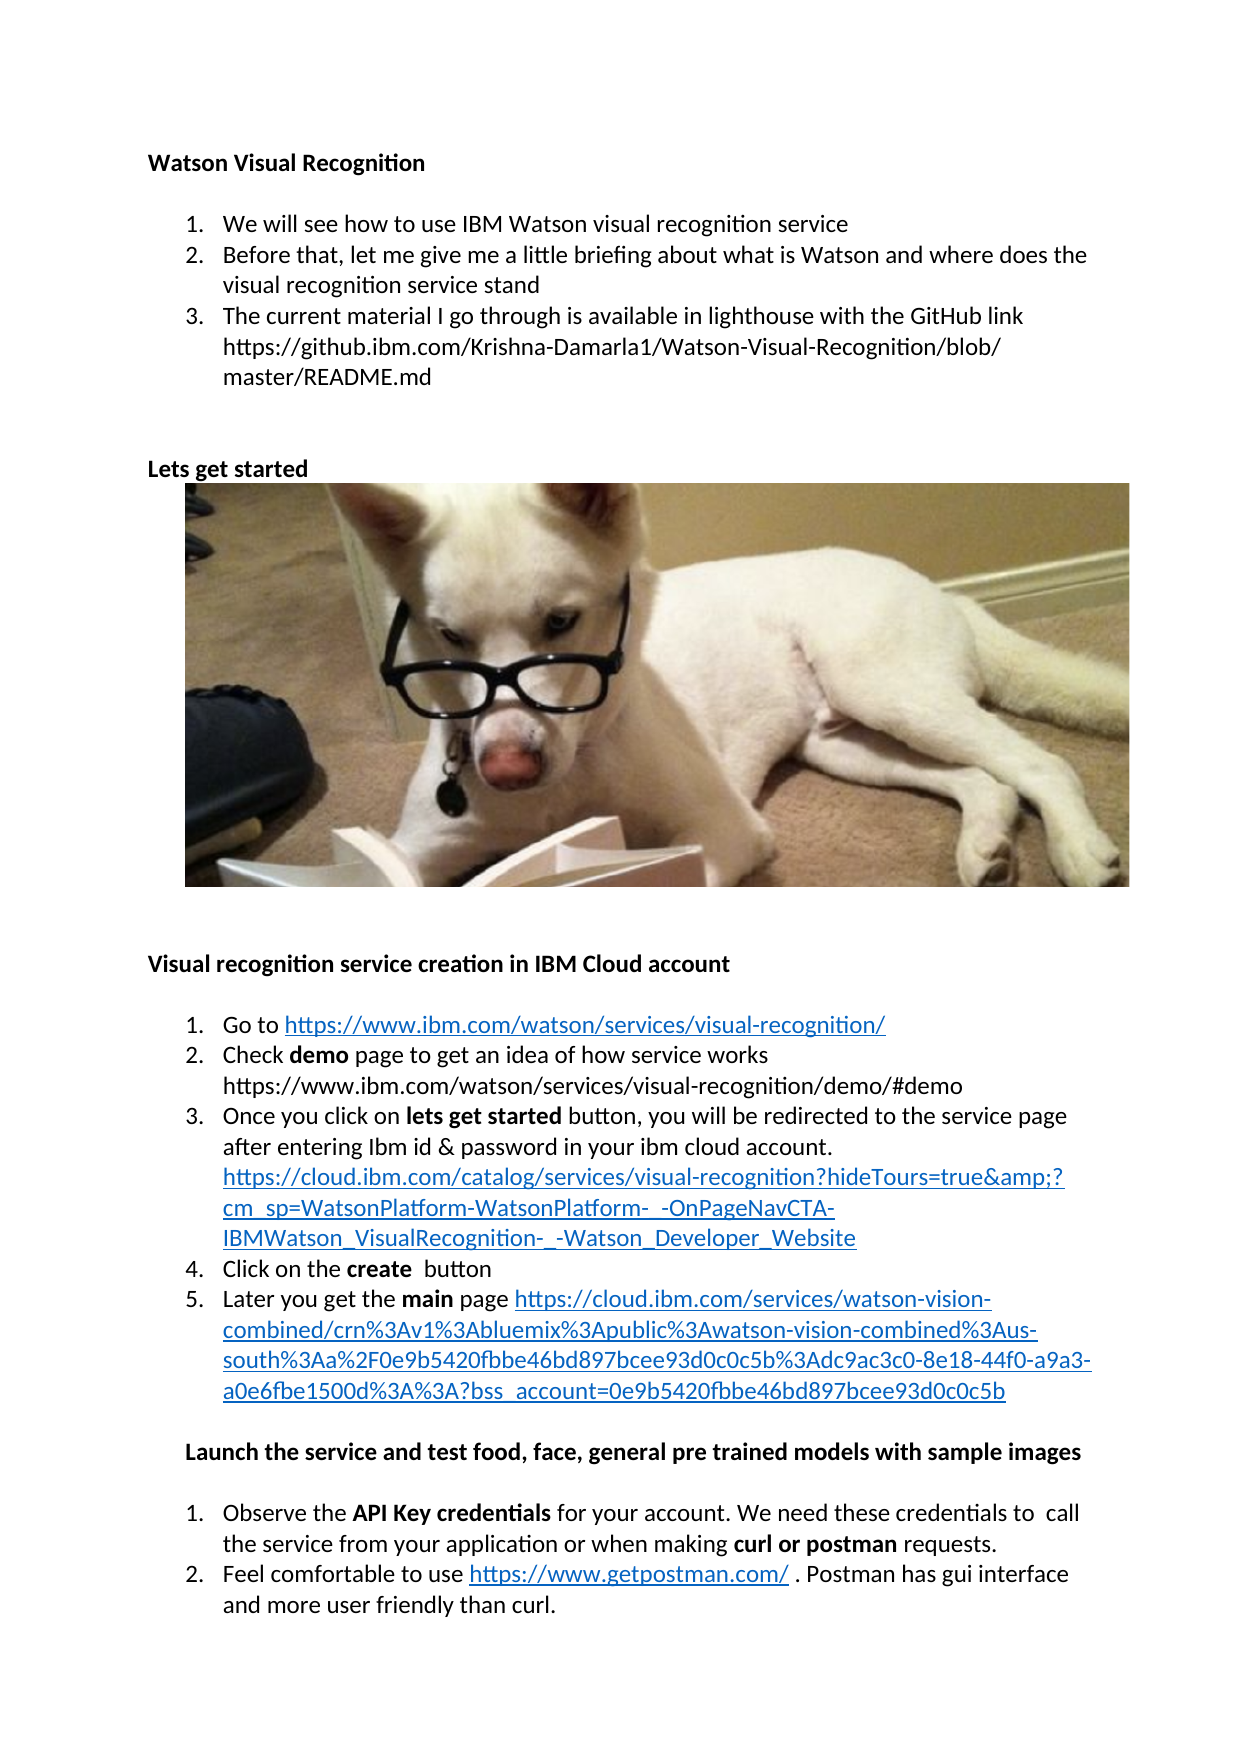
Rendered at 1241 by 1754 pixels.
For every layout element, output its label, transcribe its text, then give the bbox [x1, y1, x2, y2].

list Feel comfortable to use https://www.getpostman.com/ . Postman has gui interface and more user friendly than curl. [185, 1558, 1093, 1619]
list https://github.ibm.com/Krishna-Damarla1/Watson-Visual-Recognition/blob/master/README.md [223, 331, 1093, 392]
text Watson Visual Recognition [148, 148, 1093, 178]
text Visual recognition service creation in IBM Cloud account [148, 948, 1093, 978]
list Click on the create button [185, 1253, 1093, 1283]
list Observe the API Key credentials for your account. We need these credentials to call the service from your application or when making curl or postman requests. [185, 1497, 1093, 1558]
list Later you get the main page https://cloud.ibm.com/services/watson-vision-combined/crn%3Av1%3Abluemix%3Apublic%3Awatson-vision-combined%3Aus-south%3Aa%2F0e9b5420fbbe46bd897bcee93d0c0c5b%3Adc9ac3c0-8e18-44f0-a9a3-a0e6fbe1500d%3A%3A?bss_account=0e9b5420fbbe46bd897bcee93d0c0c5b [185, 1283, 1093, 1406]
list Before that, let me give me a little briefing about what is Watson and where does the visual recognition service stand [185, 239, 1093, 300]
list Launch the service and test food, face, general pre trained models with sample images [148, 1436, 1093, 1467]
list https://cloud.ibm.com/catalog/services/visual-recognition?hideTours=true&amp;?cm_sp=WatsonPlatform-WatsonPlatform-_-OnPageNavCTA-IBMWatson_VisualRecognition-_-Watson_Developer_Website [223, 1161, 1093, 1253]
list The current material I go through is available in lighthouse with the GitHub link [185, 300, 1093, 331]
text Lets get started [148, 453, 1093, 483]
list Check demo page to get an idea of how service works https://www.ibm.com/watson/services/visual-recognition/demo/#demo [185, 1039, 1093, 1100]
list Once you click on lets get started button, you will be redirected to the service page after entering Ibm id & password in your ibm cloud account. [185, 1100, 1093, 1161]
list We will see how to use IBM Watson visual recognition service [185, 209, 1093, 239]
picture [185, 483, 1130, 887]
list Go to https://www.ibm.com/watson/services/visual-recognition/ [185, 1009, 1093, 1039]
